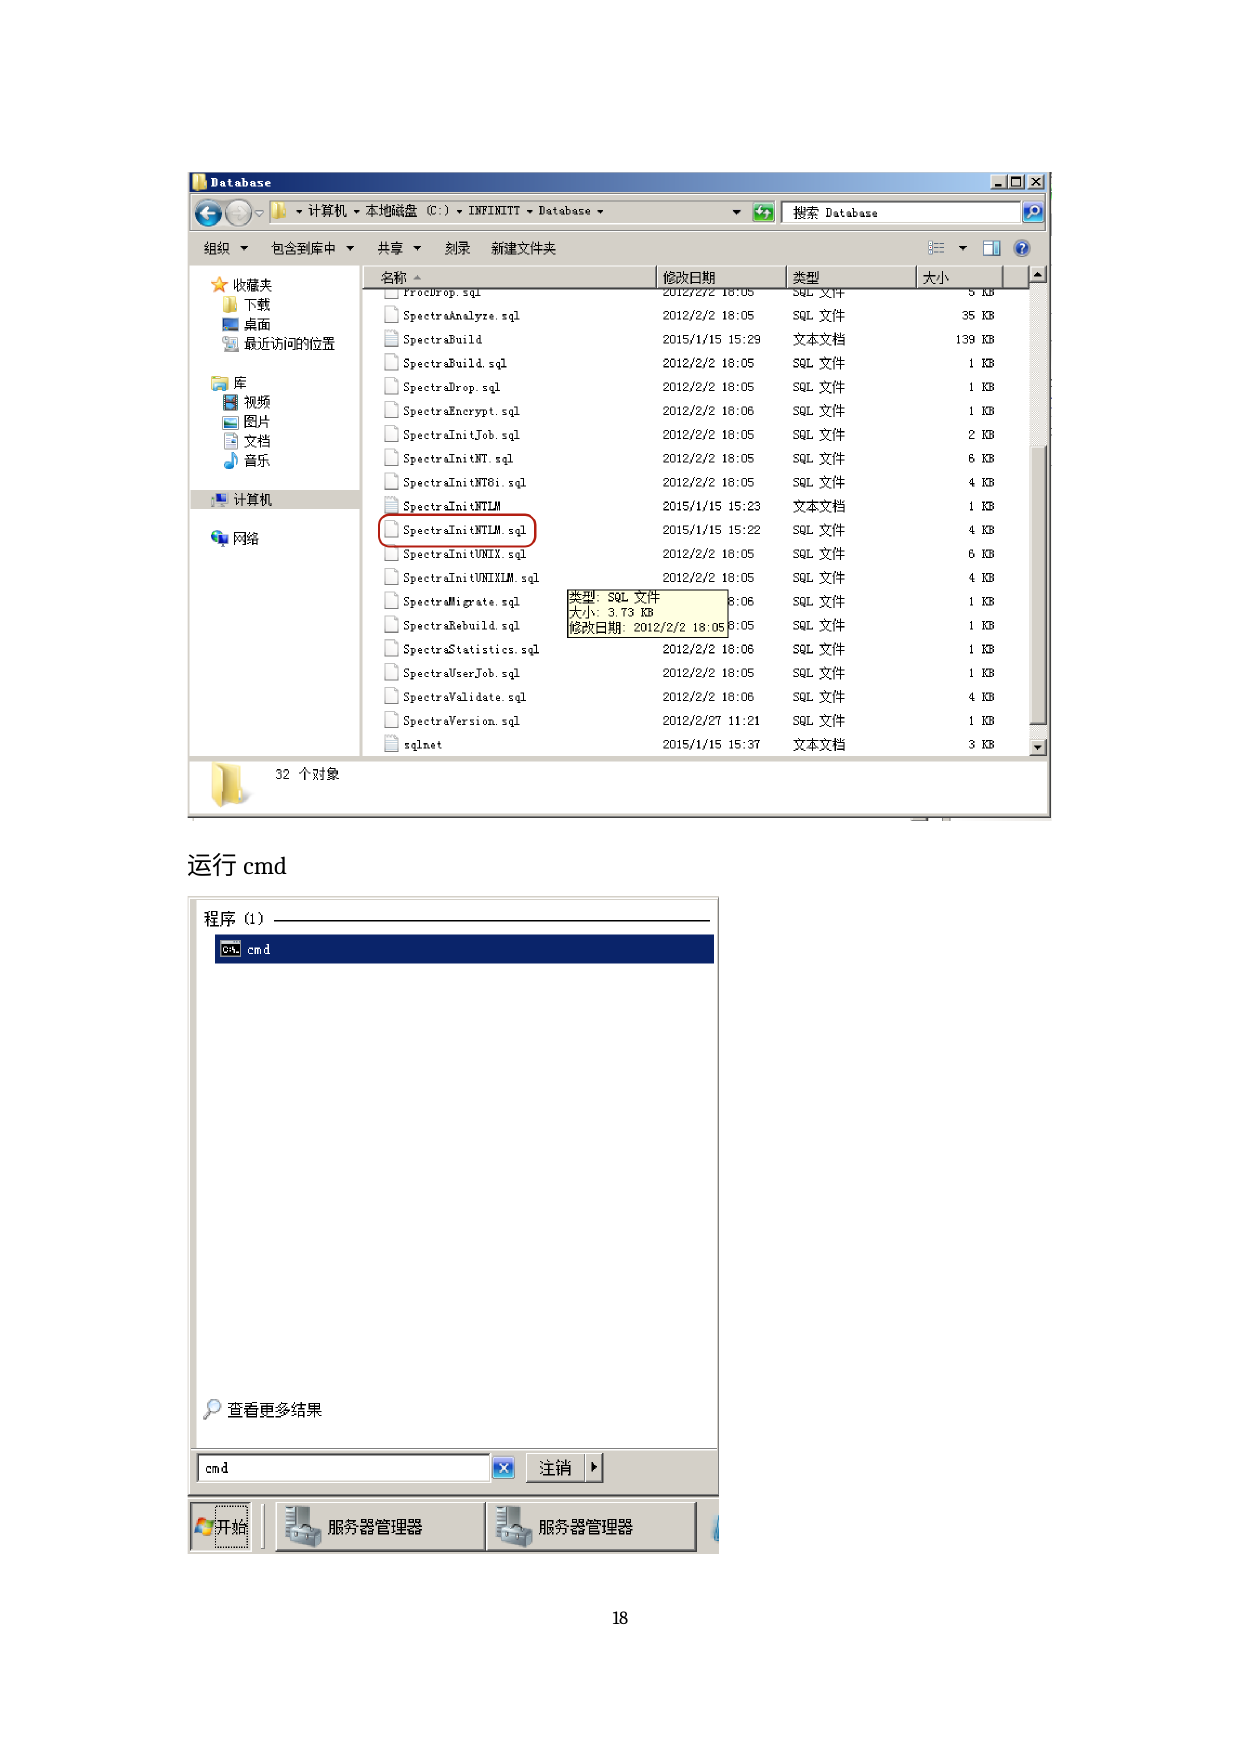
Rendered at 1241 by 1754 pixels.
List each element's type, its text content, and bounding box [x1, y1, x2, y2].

picture [187, 896, 719, 1554]
picture [187, 172, 1052, 821]
text 运行 cmd [187, 841, 1053, 886]
